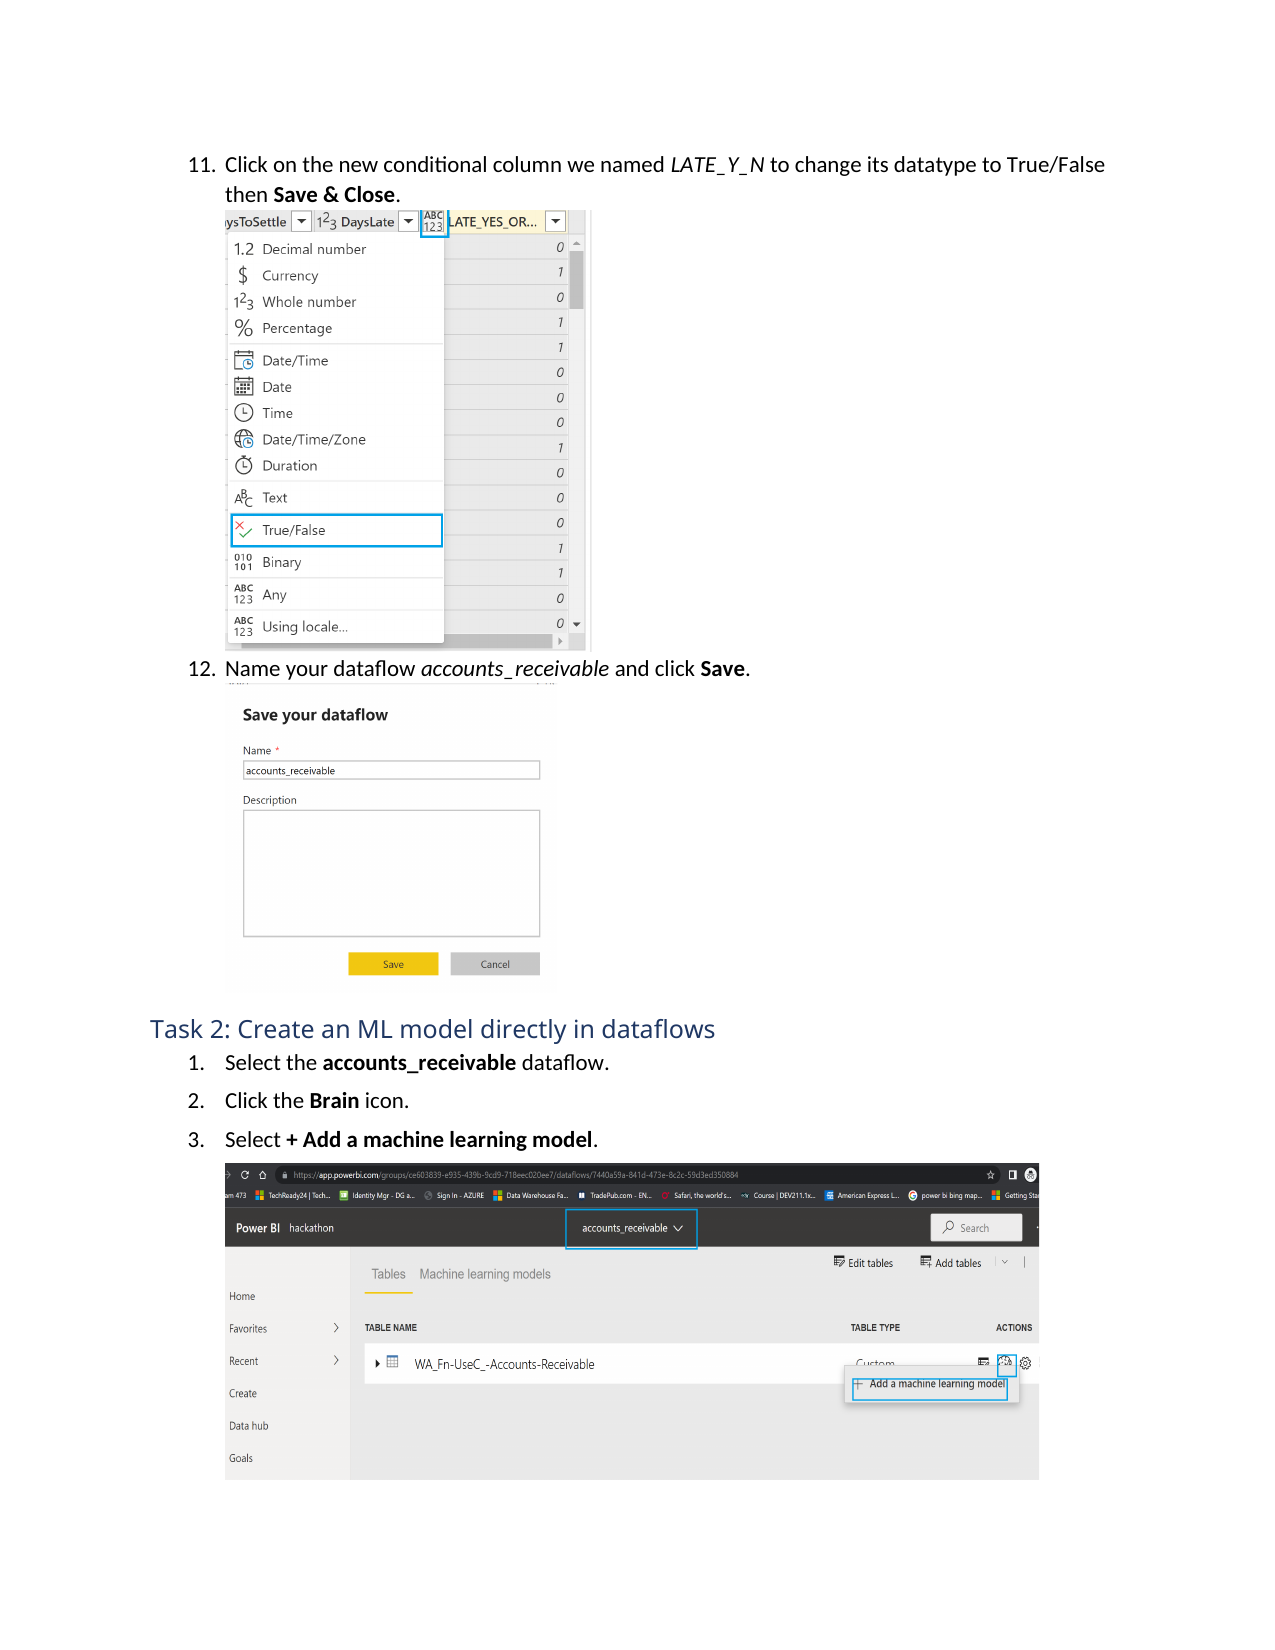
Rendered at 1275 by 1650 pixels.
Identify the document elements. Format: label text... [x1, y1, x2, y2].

list Select + Add a machine learning model. [187, 1125, 1125, 1153]
picture [225, 210, 592, 652]
list Click the Brain icon. [187, 1087, 1125, 1115]
picture [225, 683, 558, 993]
list Click on the new conditional column we named LATE_Y_N to change its datatype to True/False then Save & Close. [187, 150, 1125, 208]
subtitle Task 2: Create an ML model directly in dataflows [150, 1011, 1125, 1045]
list Name your dataflow accounts_receivable and click Save. [187, 654, 1125, 682]
picture [423, 210, 446, 235]
picture [225, 1163, 1040, 1480]
list Select the accounts_receivable dataflow. [187, 1048, 1125, 1076]
